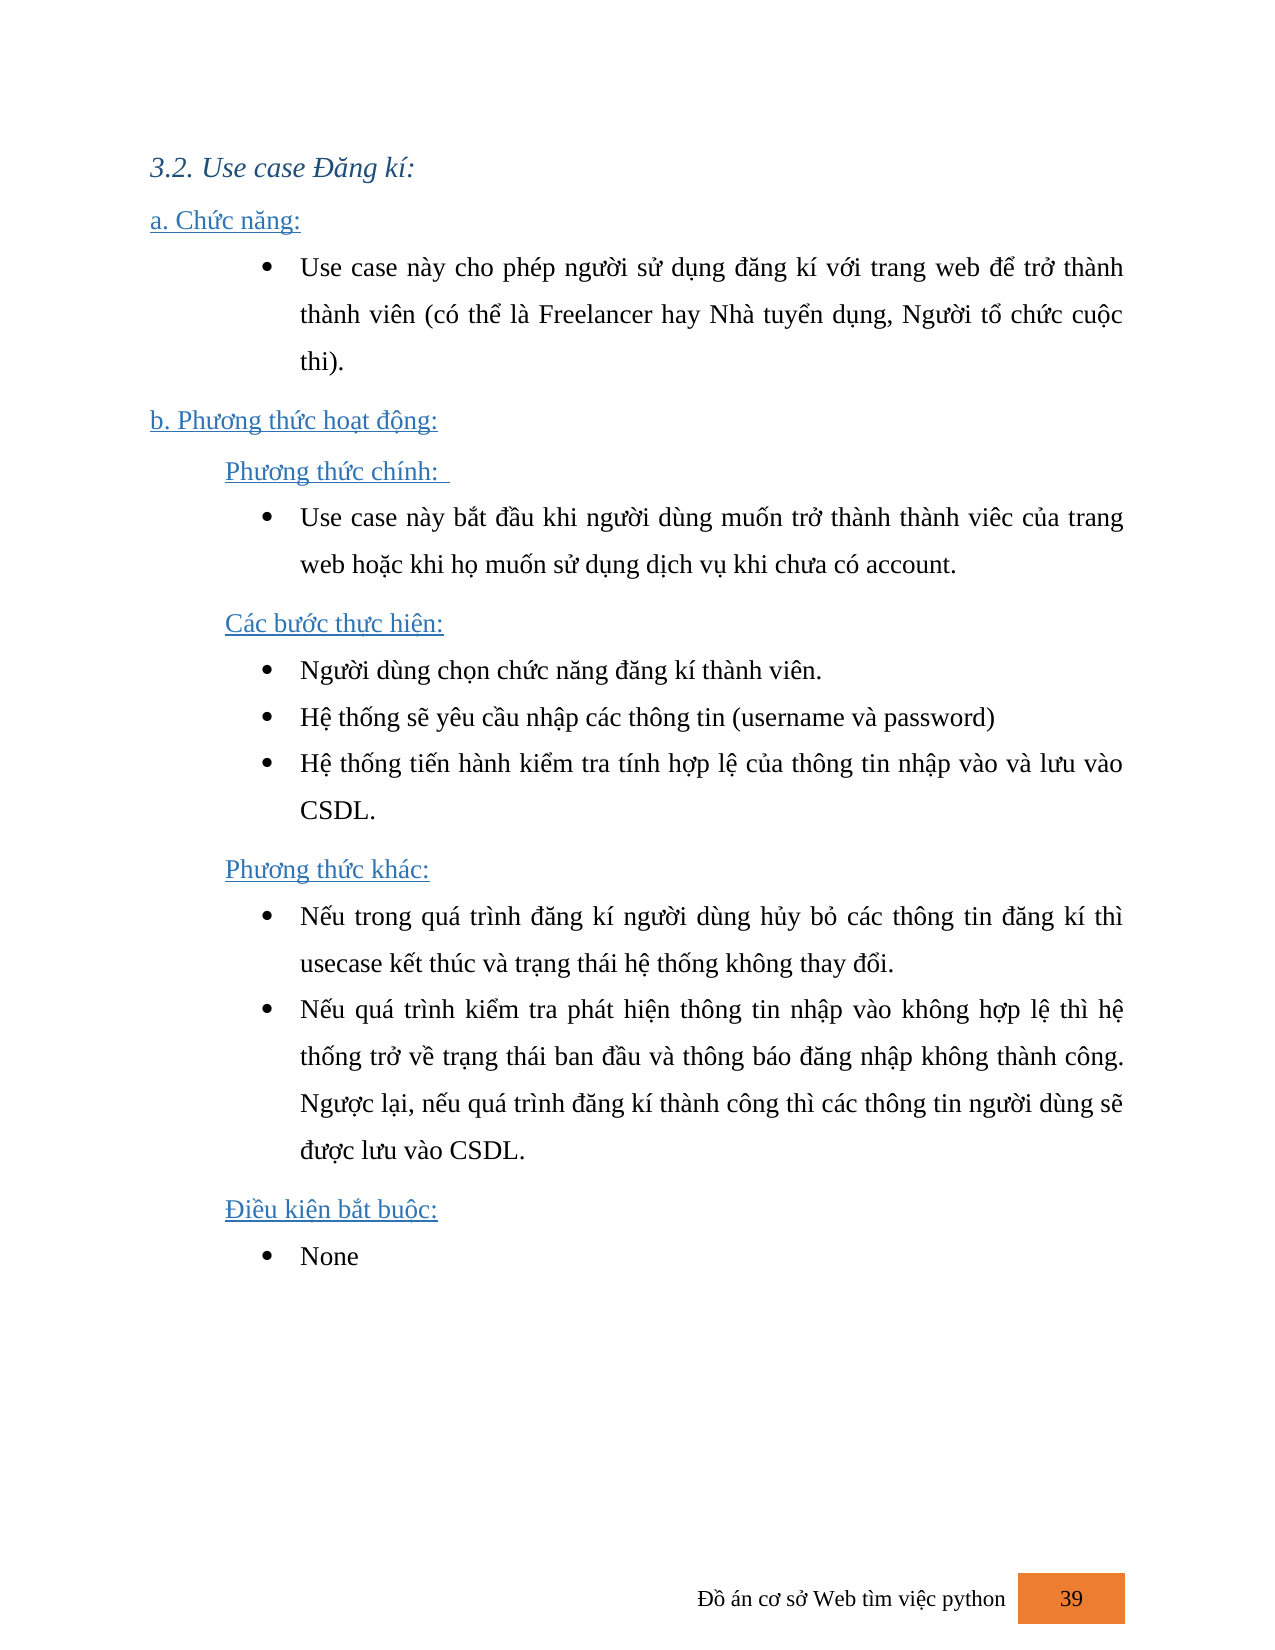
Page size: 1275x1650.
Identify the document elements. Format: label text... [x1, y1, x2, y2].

list Use case này cho phép người sử dụng đăng kí với trang web để trở thành thành viên (có thể là Freelancer hay Nhà tuyển dụng, Người tổ chức cuộc thi). [262, 251, 1125, 376]
subtitle Phương thức chính: [150, 454, 1125, 486]
list Hệ thống tiến hành kiểm tra tính hợp lệ của thông tin nhập vào và lưu vào CSDL. [262, 748, 1125, 826]
subtitle 3.2. Use case Đăng kí: [150, 150, 1125, 183]
subtitle Điều kiện bắt buộc: [150, 1193, 1125, 1224]
subtitle a. Chức năng: [150, 204, 1125, 236]
subtitle b. Phương thức hoạt động: [150, 404, 1125, 435]
list Nếu quá trình kiểm tra phát hiện thông tin nhập vào không hợp lệ thì hệ thống trở về trạng thái ban đầu và thông báo đăng nhập không thành công. Ngược lại, nếu quá trình đăng kí thành công thì các thông tin người dùng sẽ được lưu vào CSDL. [262, 994, 1125, 1165]
list None [262, 1239, 1125, 1271]
list Hệ thống sẽ yêu cầu nhập các thông tin (username và password) [262, 701, 1125, 732]
subtitle Các bước thực hiện: [150, 607, 1125, 638]
subtitle Phương thức khác: [150, 853, 1125, 885]
list Người dùng chọn chức năng đăng kí thành viên. [262, 654, 1125, 685]
list Use case này bắt đầu khi người dùng muốn trở thành thành viêc của trang web hoặc khi họ muốn sử dụng dịch vụ khi chưa có account. [262, 501, 1125, 579]
list Nếu trong quá trình đăng kí người dùng hủy bỏ các thông tin đăng kí thì usecase kết thúc và trạng thái hệ thống không thay đổi. [262, 900, 1125, 978]
